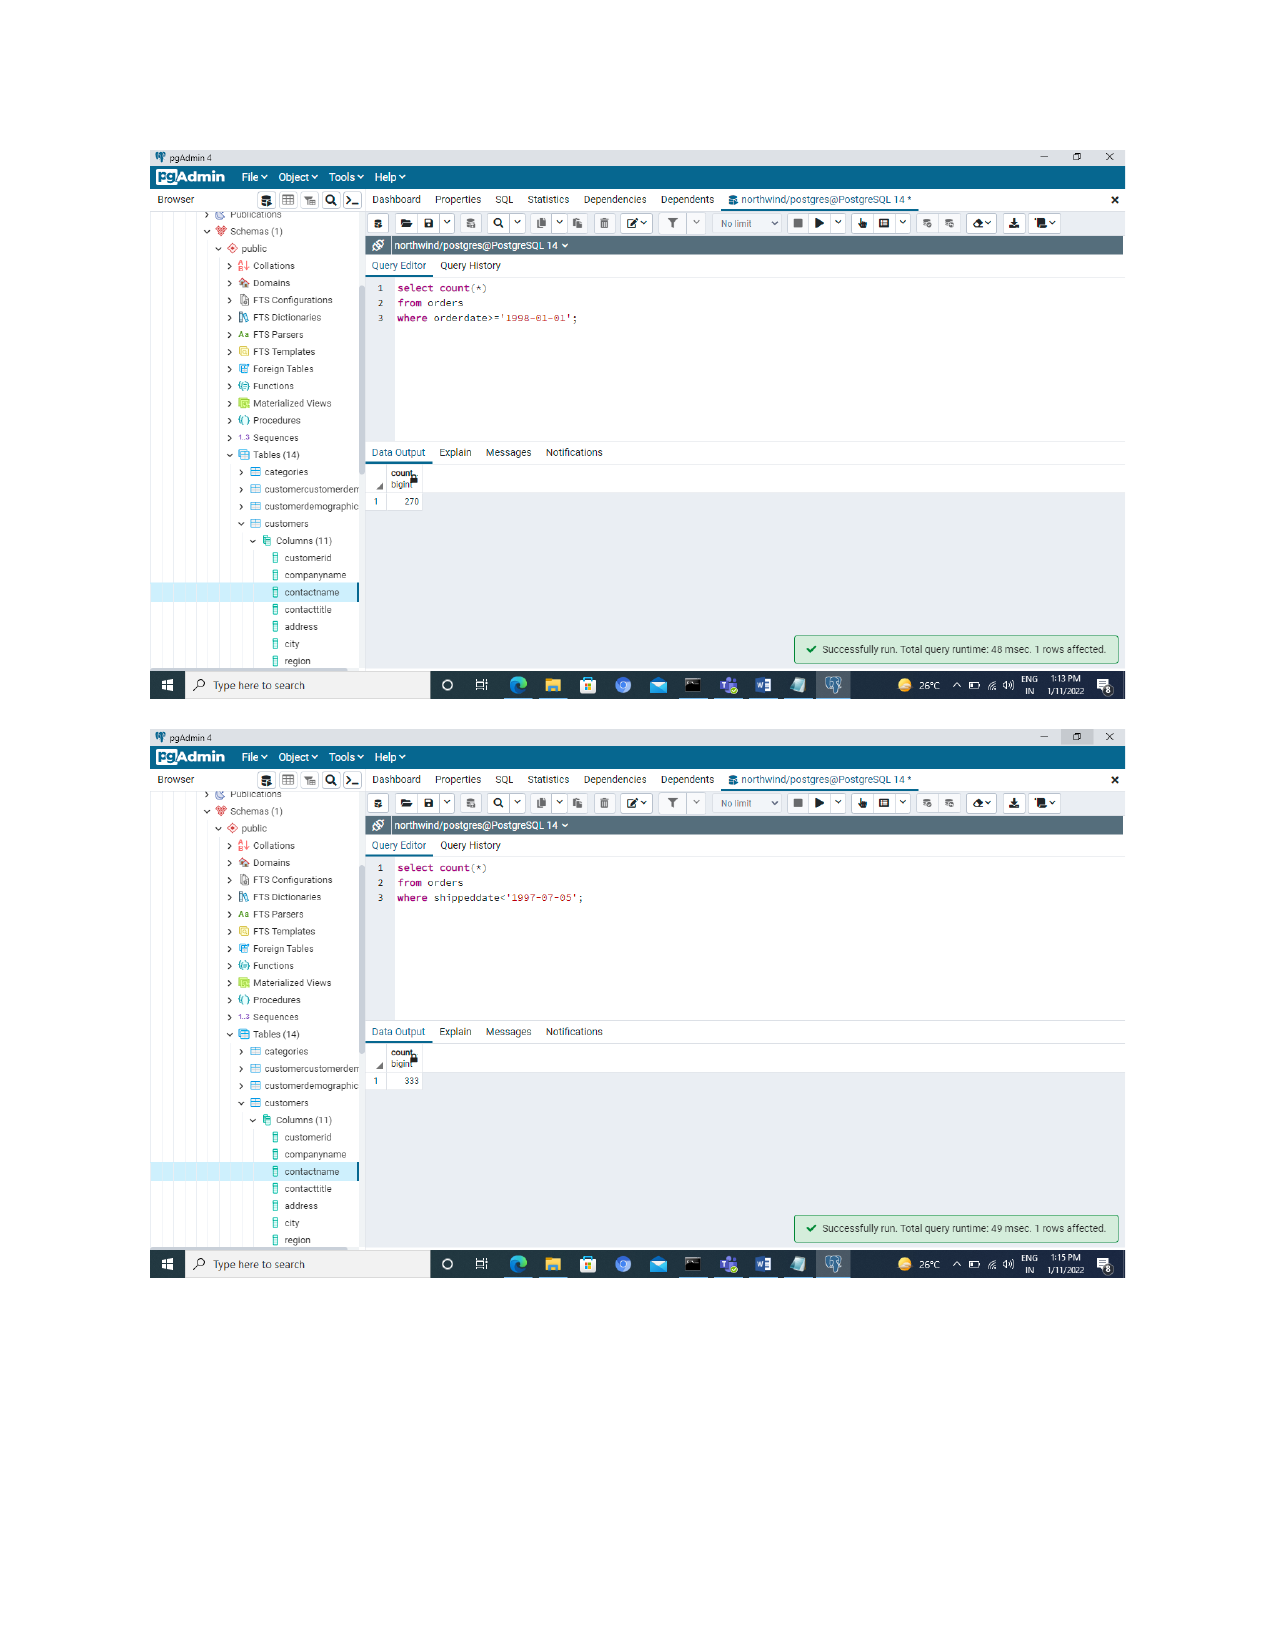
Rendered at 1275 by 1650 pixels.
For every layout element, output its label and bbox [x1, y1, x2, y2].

picture [249, 173, 257, 180]
picture [213, 175, 224, 181]
picture [384, 753, 392, 762]
picture [150, 150, 1125, 165]
picture [249, 753, 257, 760]
picture [150, 770, 1125, 1278]
picture [384, 173, 392, 182]
picture [150, 729, 1125, 745]
picture [157, 750, 210, 764]
picture [291, 756, 301, 760]
picture [150, 190, 1125, 699]
picture [157, 170, 210, 184]
picture [291, 176, 301, 180]
picture [213, 755, 224, 761]
